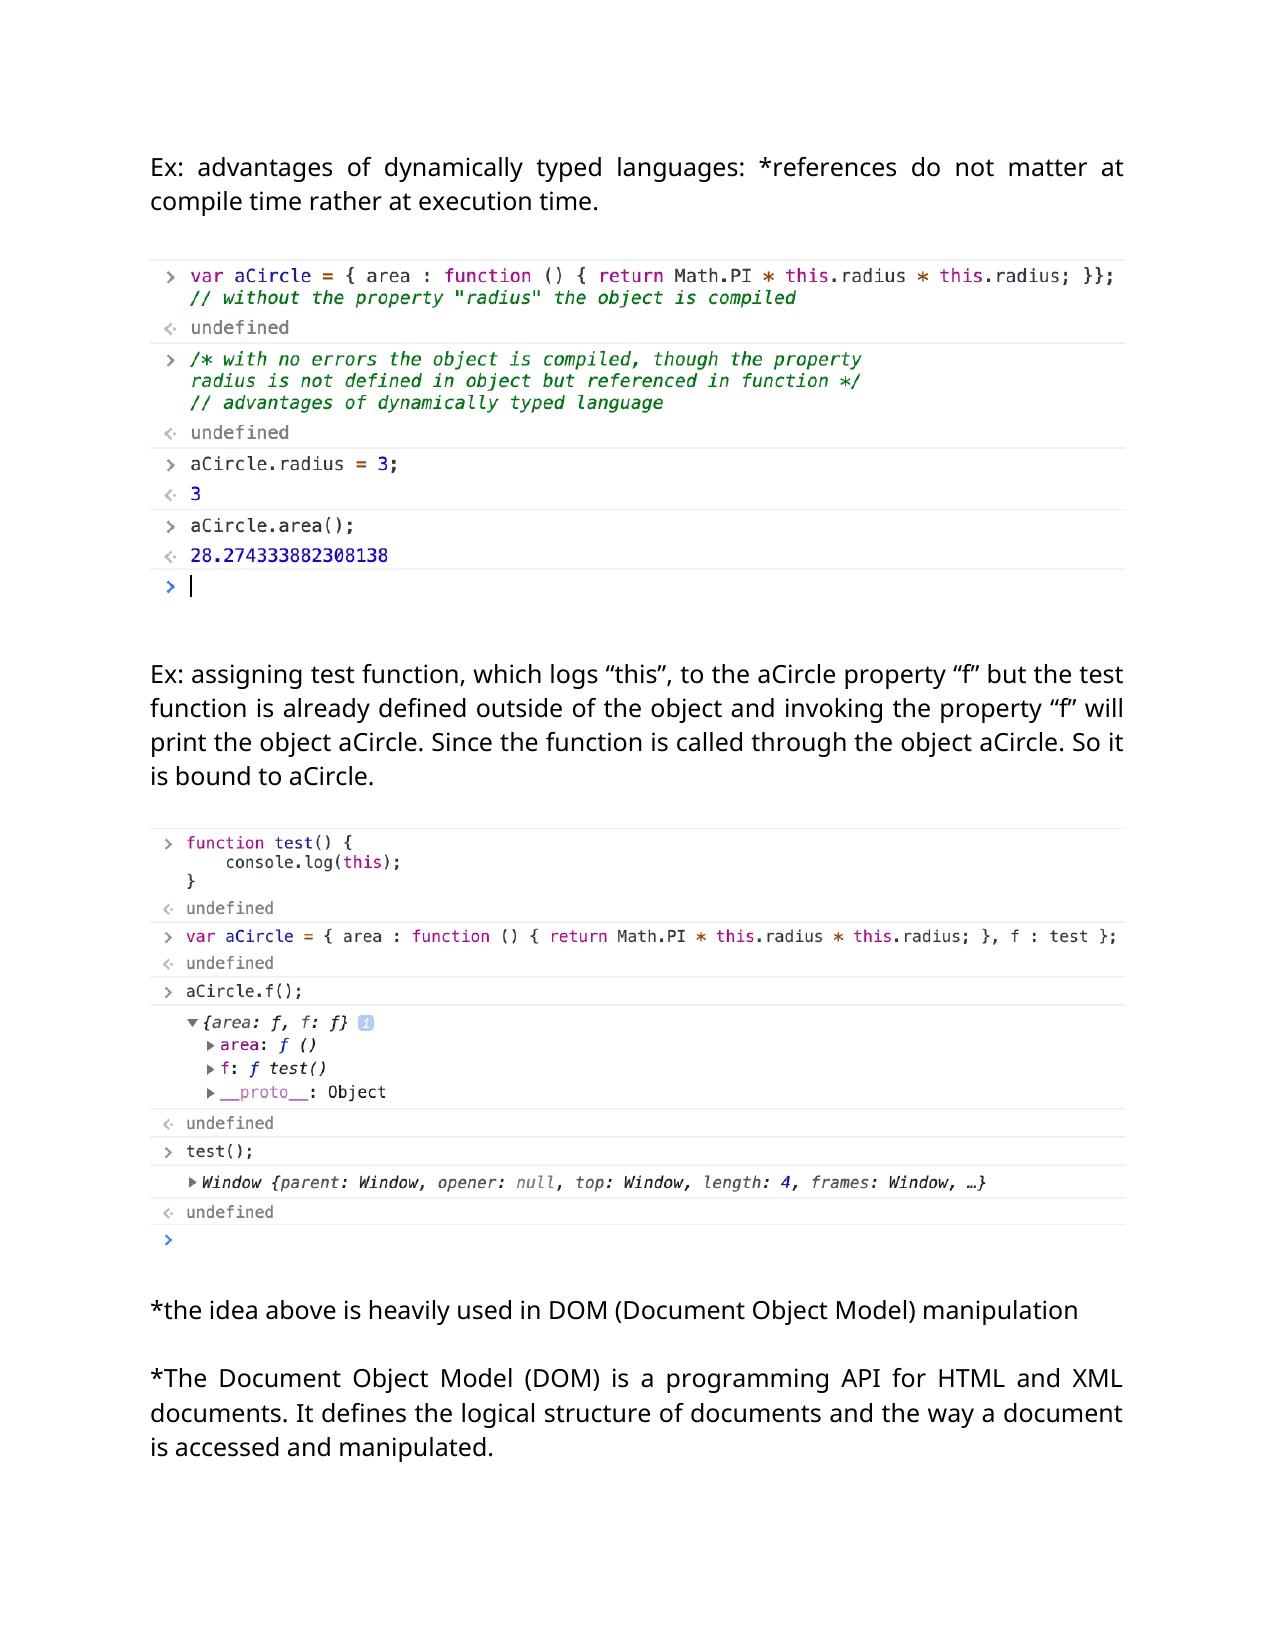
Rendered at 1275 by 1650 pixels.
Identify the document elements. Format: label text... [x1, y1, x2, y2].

picture [150, 252, 1125, 623]
text Ex: assigning test function, which logs “this”, to the aCircle property “f” but the test function is already defined outside of the object and invoking the property “f” will print the object aCircle. Since the function is called through the object aCircle. So it is bound to aCircle. [150, 657, 1125, 793]
text *the idea above is heavily used in DOM (Document Object Model) manipulation [150, 1293, 1125, 1327]
text *The Document Object Model (DOM) is a programming API for HTML and XML documents. It defines the logical structure of documents and the way a document is accessed and manipulated. [150, 1361, 1125, 1463]
text Ex: advantages of dynamically typed languages: *references do not matter at compile time rather at execution time. [150, 150, 1125, 218]
picture [150, 827, 1125, 1259]
